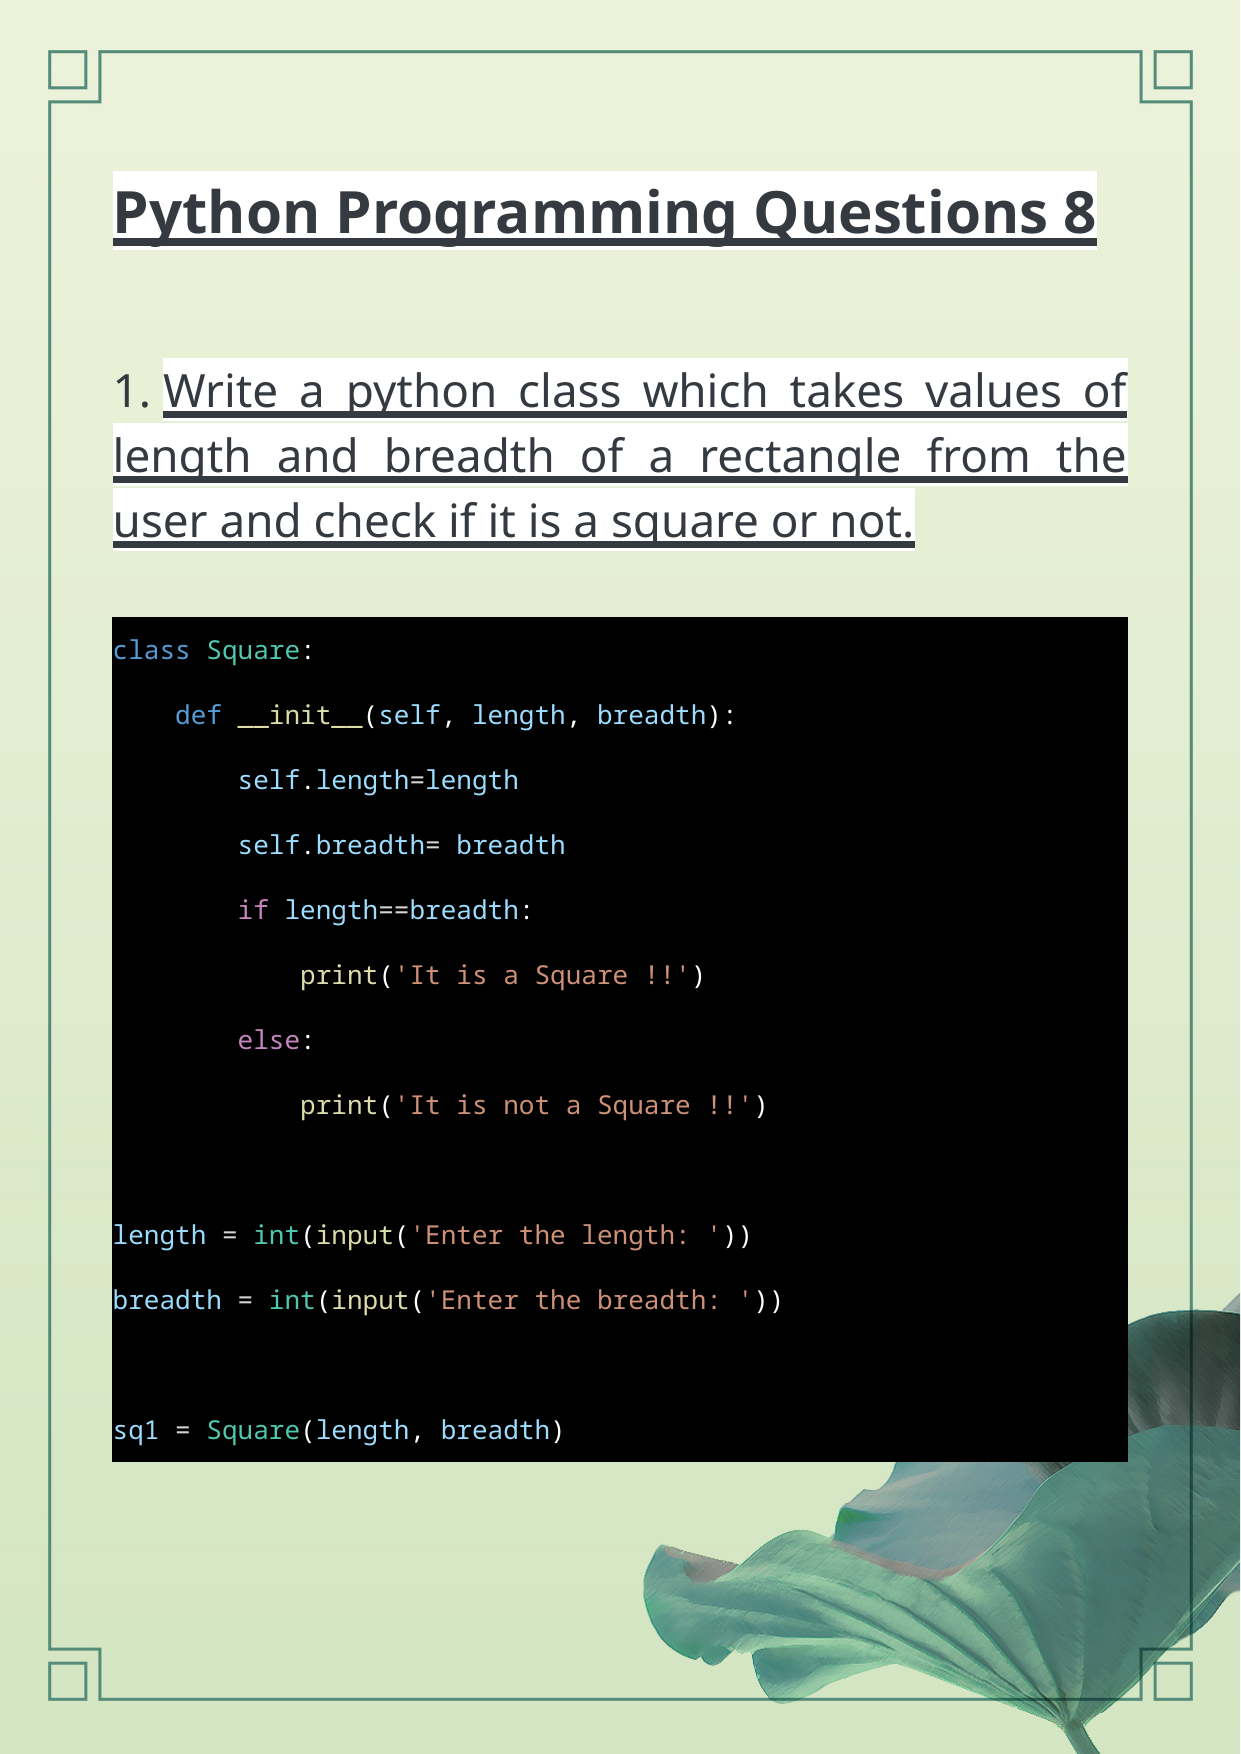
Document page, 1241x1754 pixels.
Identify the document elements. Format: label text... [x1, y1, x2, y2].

list Write a python class which takes values of length and breadth of a rectangle from the user and check if it is a square or not. [112, 477, 1128, 552]
text Python Programming Questions 8 [112, 162, 1128, 259]
text self.length=length [112, 747, 1128, 812]
picture [0, 0, 1241, 1754]
text print('It is not a Square !!') [112, 1072, 1128, 1137]
text sq1 = Square(length, breadth) [112, 1397, 1128, 1462]
text class Square: [112, 617, 1128, 682]
text print('It is a Square !!') [112, 942, 1128, 1007]
list Write a python class which takes values of length and breadth of a rectangle from the user and check if it is a square or not. [112, 357, 1128, 476]
text breadth = int(input('Enter the breadth: ')) [112, 1267, 1128, 1332]
text if length==breadth: [112, 877, 1128, 942]
text length = int(input('Enter the length: ')) [112, 1202, 1128, 1267]
text else: [112, 1007, 1128, 1072]
text def __init__(self, length, breadth): [112, 682, 1128, 747]
text self.breadth= breadth [112, 812, 1128, 877]
